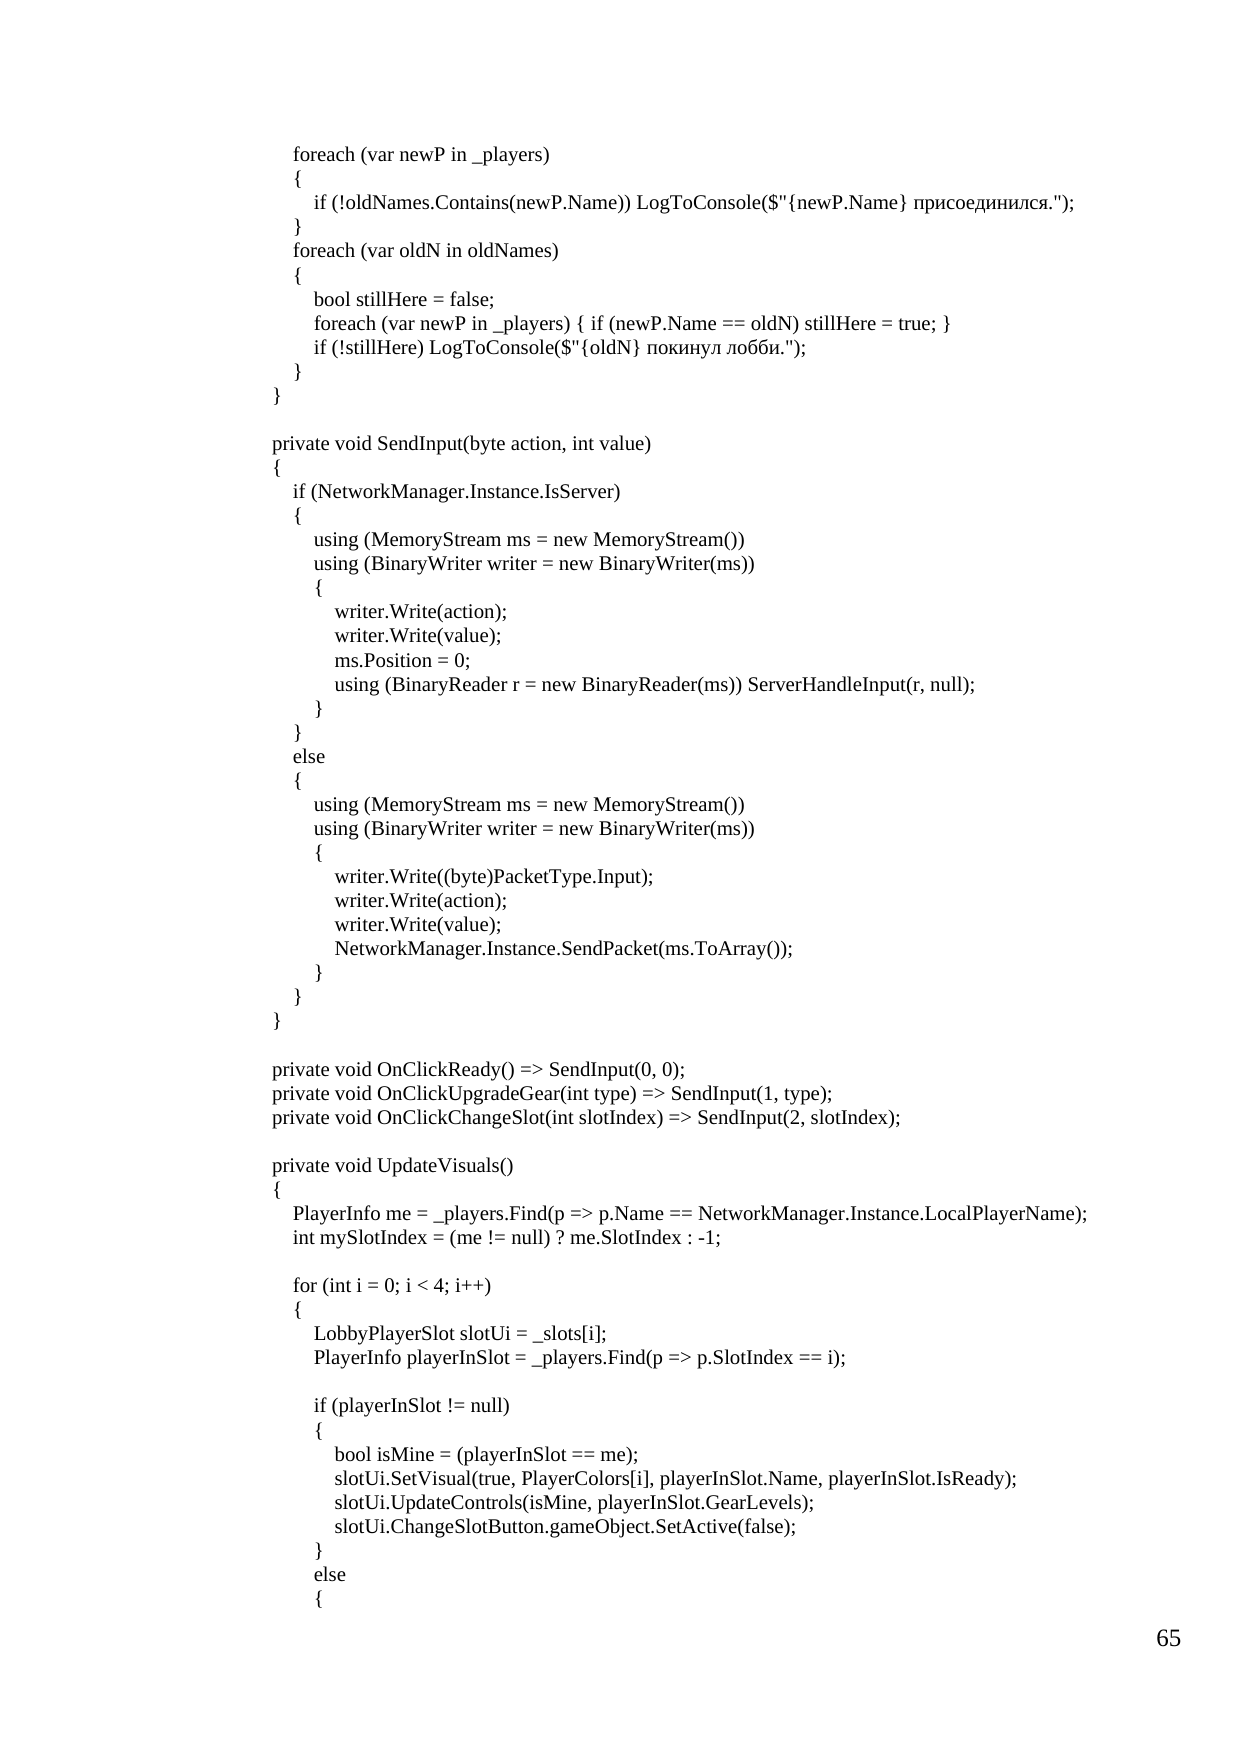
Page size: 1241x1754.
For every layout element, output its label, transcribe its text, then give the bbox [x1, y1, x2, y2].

text { [177, 1417, 1181, 1442]
text using (MemoryStream ms = new MemoryStream()) [177, 527, 1181, 551]
text foreach (var newP in _players) { if (newP.Name == oldN) stillHere = true; } [177, 311, 1181, 335]
text else [177, 744, 1181, 768]
text writer.Write(action); [177, 888, 1181, 912]
text } [177, 720, 1181, 744]
text NetworkManager.Instance.SendPacket(ms.ToArray()); [177, 936, 1181, 960]
text using (MemoryStream ms = new MemoryStream()) [177, 792, 1181, 816]
text bool isMine = (playerInSlot == me); [177, 1442, 1181, 1466]
text if (NetworkManager.Instance.IsServer) [177, 479, 1181, 503]
text { [177, 1297, 1181, 1321]
text { [177, 262, 1181, 287]
text { [177, 166, 1181, 190]
text PlayerInfo playerInSlot = _players.Find(p => p.SlotIndex == i); [177, 1345, 1181, 1369]
text slotUi.ChangeSlotButton.gameObject.SetActive(false); [177, 1514, 1181, 1538]
text if (playerInSlot != null) [177, 1393, 1181, 1417]
text PlayerInfo me = _players.Find(p => p.Name == NetworkManager.Instance.LocalPlayerName); [177, 1201, 1181, 1225]
text { [177, 840, 1181, 864]
text private void UpdateVisuals() [177, 1153, 1181, 1177]
text slotUi.SetVisual(true, PlayerColors[i], playerInSlot.Name, playerInSlot.IsReady); [177, 1466, 1181, 1490]
text int mySlotIndex = (me != null) ? me.SlotIndex : -1; [177, 1225, 1181, 1249]
text { [177, 503, 1181, 527]
text private void SendInput(byte action, int value) [177, 431, 1181, 455]
text foreach (var newP in _players) [177, 142, 1181, 166]
text if (!stillHere) LogToConsole($"{oldN} покинул лобби."); [177, 335, 1181, 359]
text { [177, 455, 1181, 479]
text writer.Write((byte)PacketType.Input); [177, 864, 1181, 888]
text if (!oldNames.Contains(newP.Name)) LogToConsole($"{newP.Name} присоединился."); [177, 190, 1181, 214]
text LobbyPlayerSlot slotUi = _slots[i]; [177, 1321, 1181, 1345]
text { [177, 768, 1181, 792]
text for (int i = 0; i < 4; i++) [177, 1273, 1181, 1297]
text } [177, 383, 1181, 407]
text slotUi.UpdateControls(isMine, playerInSlot.GearLevels); [177, 1490, 1181, 1514]
text { [177, 1586, 1181, 1610]
text { [177, 1177, 1181, 1201]
text } [177, 1008, 1181, 1032]
text else [177, 1562, 1181, 1586]
text writer.Write(value); [177, 912, 1181, 936]
text private void OnClickChangeSlot(int slotIndex) => SendInput(2, slotIndex); [177, 1105, 1181, 1129]
text foreach (var oldN in oldNames) [177, 238, 1181, 262]
text bool stillHere = false; [177, 287, 1181, 311]
text } [177, 214, 1181, 238]
text writer.Write(action); [177, 599, 1181, 623]
text using (BinaryReader r = new BinaryReader(ms)) ServerHandleInput(r, null); [177, 672, 1181, 696]
text } [177, 984, 1181, 1008]
text private void OnClickUpgradeGear(int type) => SendInput(1, type); [177, 1081, 1181, 1105]
text } [177, 696, 1181, 720]
text private void OnClickReady() => SendInput(0, 0); [177, 1057, 1181, 1081]
text } [177, 1538, 1181, 1562]
text writer.Write(value); [177, 623, 1181, 647]
text } [177, 960, 1181, 984]
text using (BinaryWriter writer = new BinaryWriter(ms)) [177, 551, 1181, 575]
text } [177, 359, 1181, 383]
text { [177, 575, 1181, 599]
text ms.Position = 0; [177, 647, 1181, 672]
text using (BinaryWriter writer = new BinaryWriter(ms)) [177, 816, 1181, 840]
